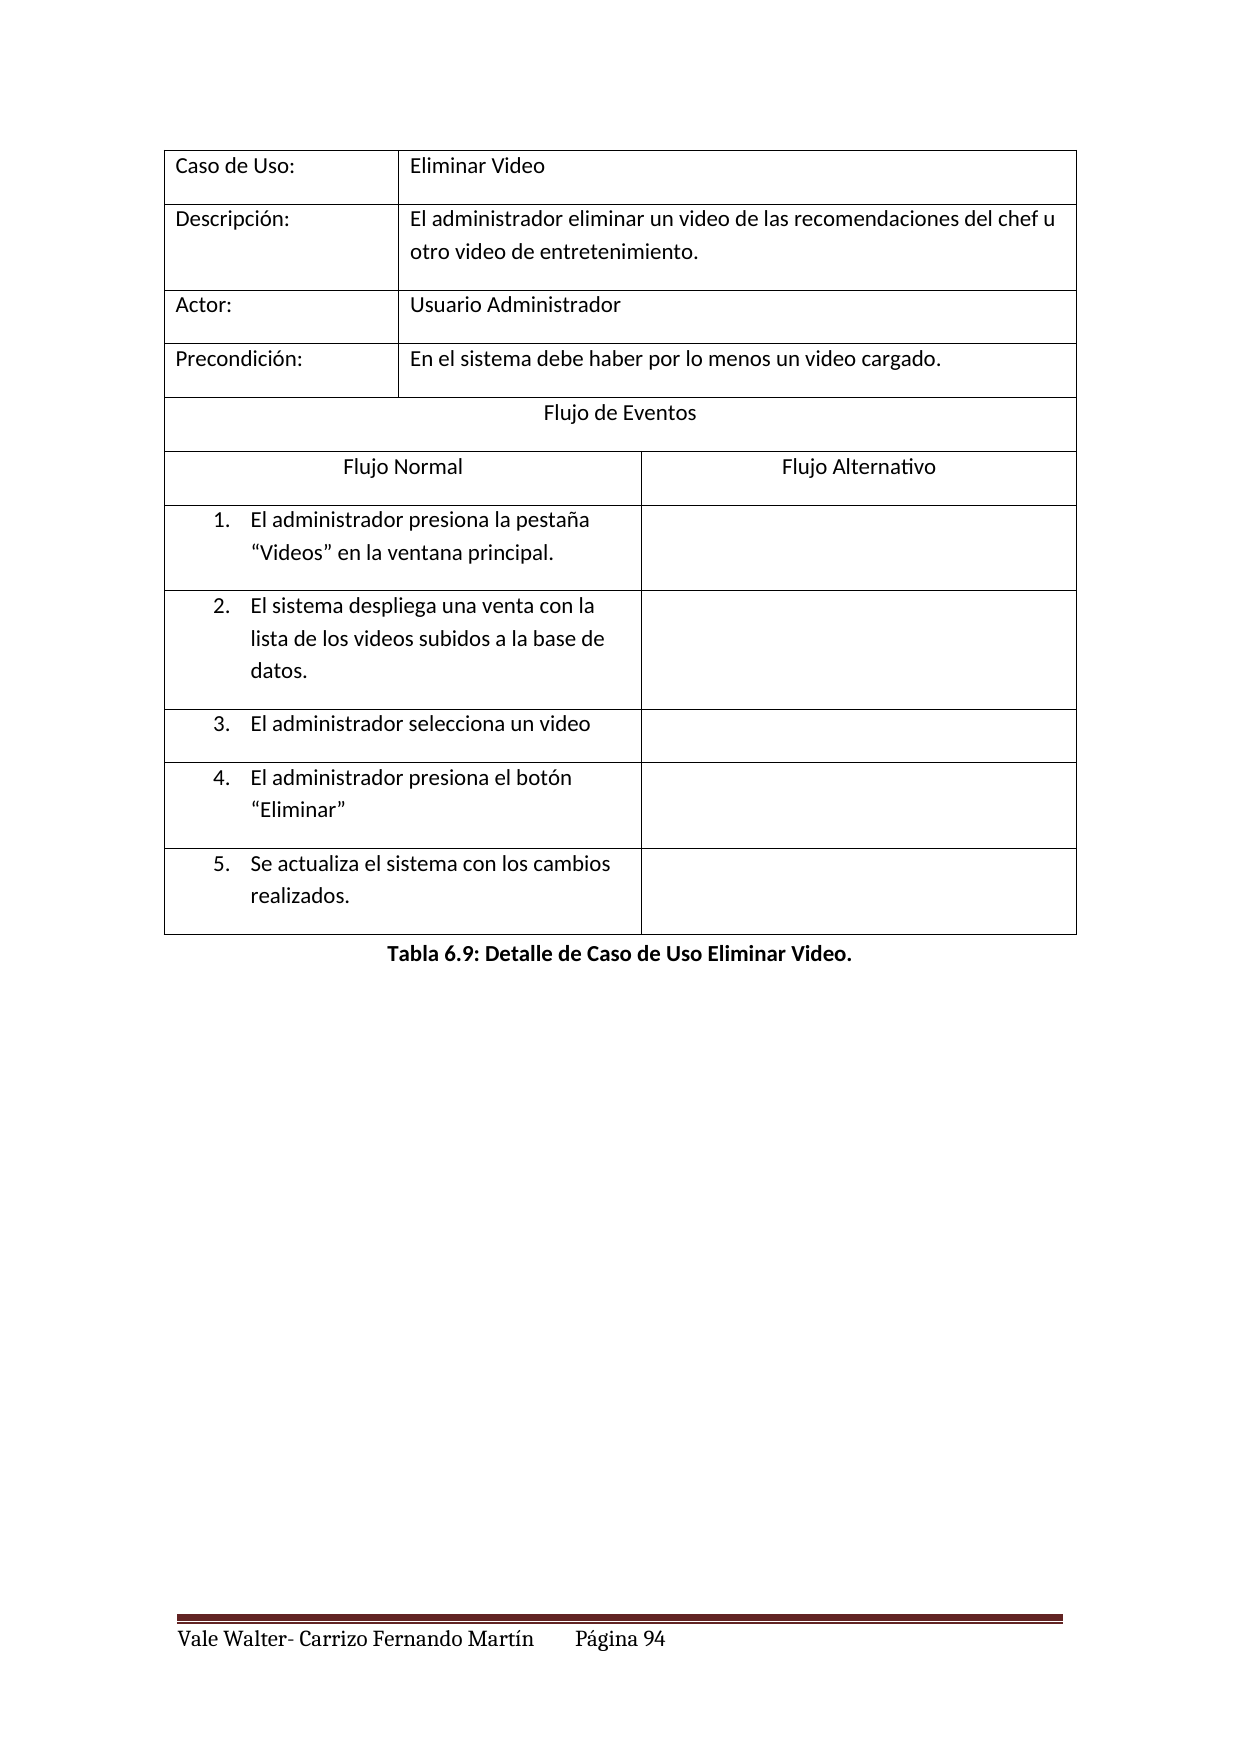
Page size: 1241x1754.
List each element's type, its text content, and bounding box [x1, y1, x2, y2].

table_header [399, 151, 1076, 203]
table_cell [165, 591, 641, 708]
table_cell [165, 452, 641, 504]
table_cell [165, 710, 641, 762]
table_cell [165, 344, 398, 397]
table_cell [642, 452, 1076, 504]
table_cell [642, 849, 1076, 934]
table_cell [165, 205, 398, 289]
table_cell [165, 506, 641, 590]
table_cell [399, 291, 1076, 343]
text Tabla 6.9: Detalle de Caso de Uso Eliminar Video. [177, 935, 1063, 967]
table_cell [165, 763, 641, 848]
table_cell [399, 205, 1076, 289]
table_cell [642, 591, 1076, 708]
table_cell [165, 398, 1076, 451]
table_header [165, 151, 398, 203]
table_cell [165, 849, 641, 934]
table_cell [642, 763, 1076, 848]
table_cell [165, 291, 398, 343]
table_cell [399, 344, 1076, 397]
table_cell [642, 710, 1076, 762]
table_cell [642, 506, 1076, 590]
